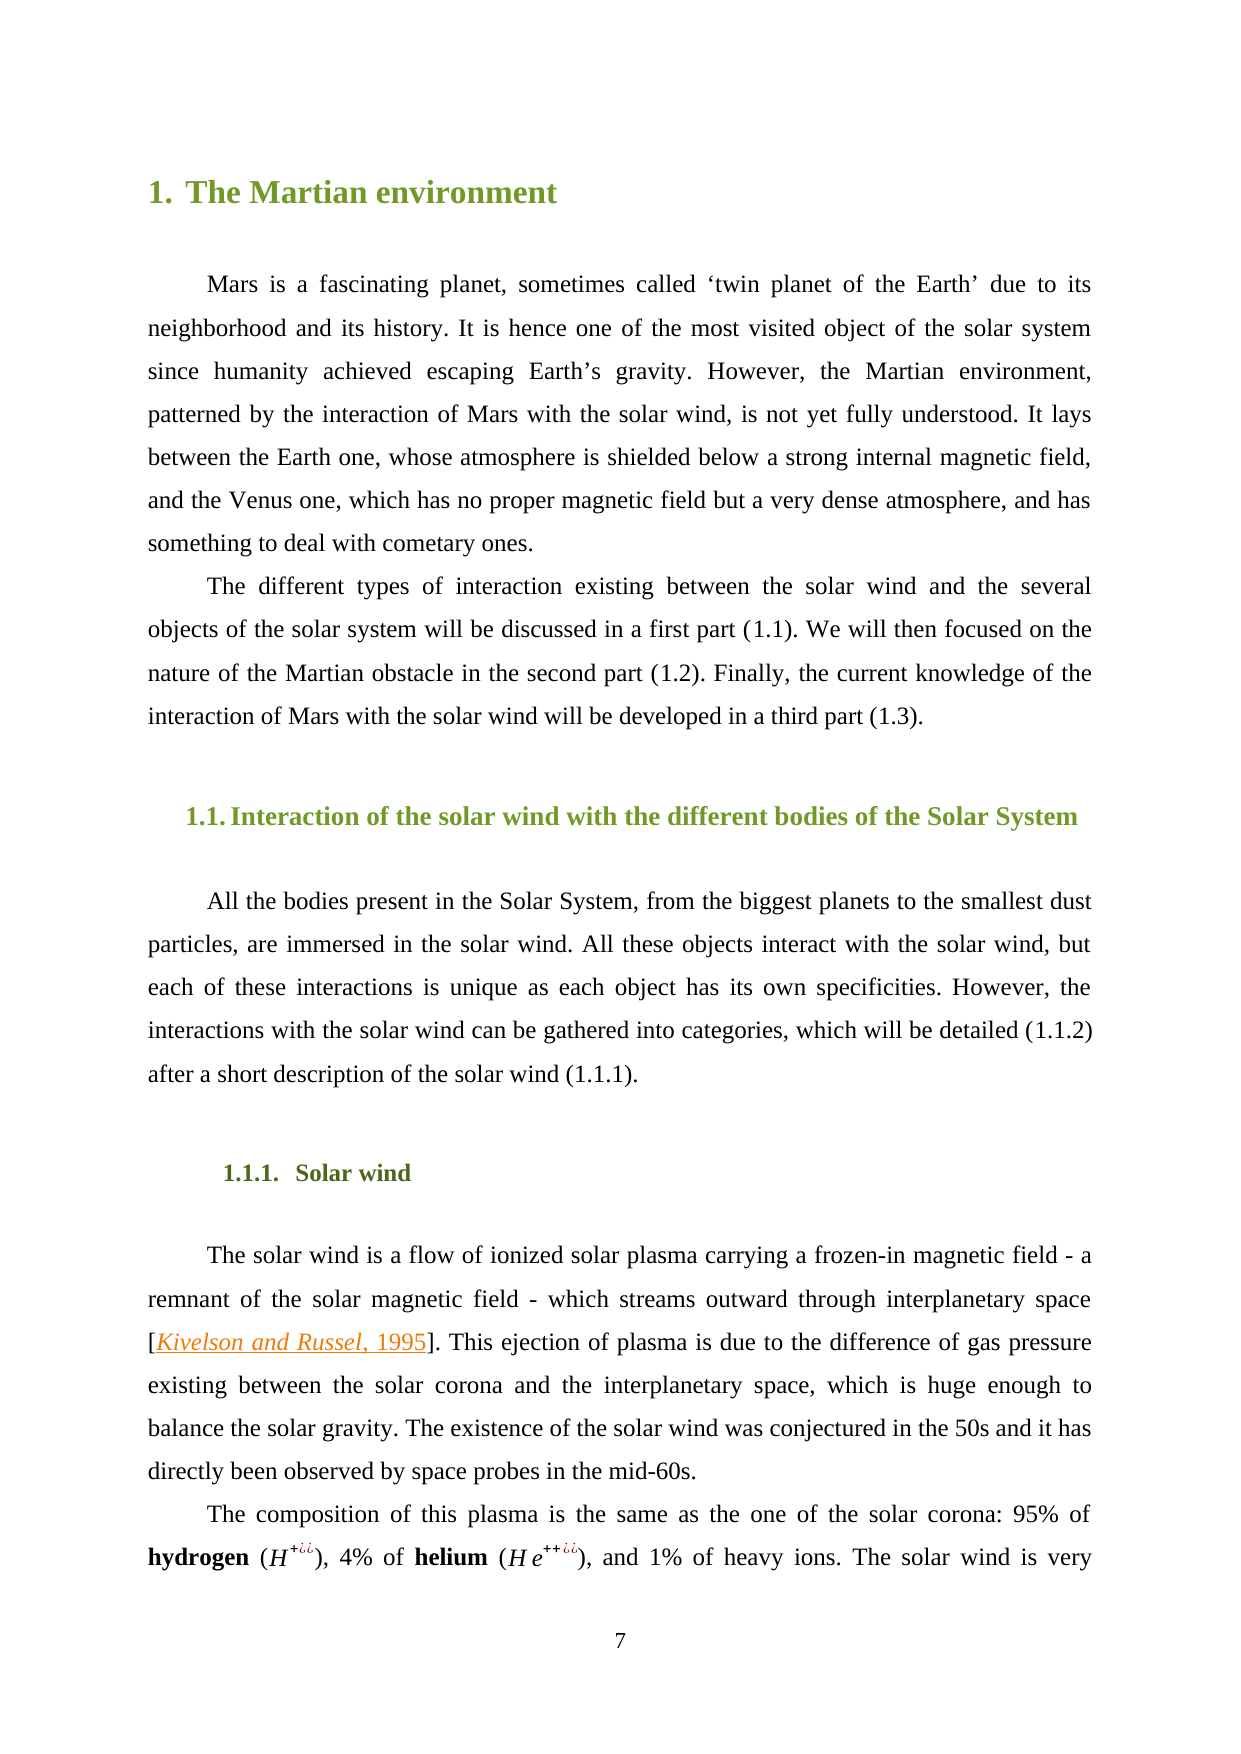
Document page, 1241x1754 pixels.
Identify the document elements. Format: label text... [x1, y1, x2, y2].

subtitle Interaction of the solar wind with the different bodies of the Solar System [185, 800, 1093, 831]
text The different types of interaction existing between the solar wind and the several objects of the solar system will be discussed in a first part (1.1). We will then focused on the nature of the Martian obstacle in the second part (1.2). Finally, the current knowledge of the interaction of Mars with the solar wind will be developed in a third part (1.3). [148, 571, 1093, 729]
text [148, 1499, 1093, 1571]
text Mars is a fascinating planet, sometimes called ‘twin planet of the Earth’ due to its neighborhood and its history. It is hence one of the most visited object of the solar system since humanity achieved escaping Earth’s gravity. However, the Martian environment, patterned by the interaction of Mars with the solar wind, is not yet fully understood. It lays between the Earth one, whose atmosphere is shielded below a strong internal magnetic field, and the Venus one, which has no proper magnetic field but a very dense atmosphere, and has something to deal with cometary ones. [148, 269, 1093, 557]
subtitle The Martian environment [148, 173, 1093, 211]
subtitle Solar wind [223, 1158, 1093, 1187]
text The solar wind is a flow of ionized solar plasma carrying a frozen-in magnetic field - a remnant of the solar magnetic field - which streams outward through interplanetary space [Kivelson and Russel, 1995]. This ejection of plasma is due to the difference of gas pressure existing between the solar corona and the interplanetary space, which is huge enough to balance the solar gravity. The existence of the solar wind was conjectured in the 50s and it has directly been observed by space probes in the mid-60s. [148, 1241, 1093, 1485]
text All the bodies present in the Solar System, from the biggest planets to the smallest dust particles, are immersed in the solar wind. All these objects interact with the solar wind, but each of these interactions is unique as each object has its own specificities. However, the interactions with the solar wind can be gathered into categories, which will be detailed (1.1.2) after a short description of the solar wind (1.1.1). [148, 886, 1093, 1087]
